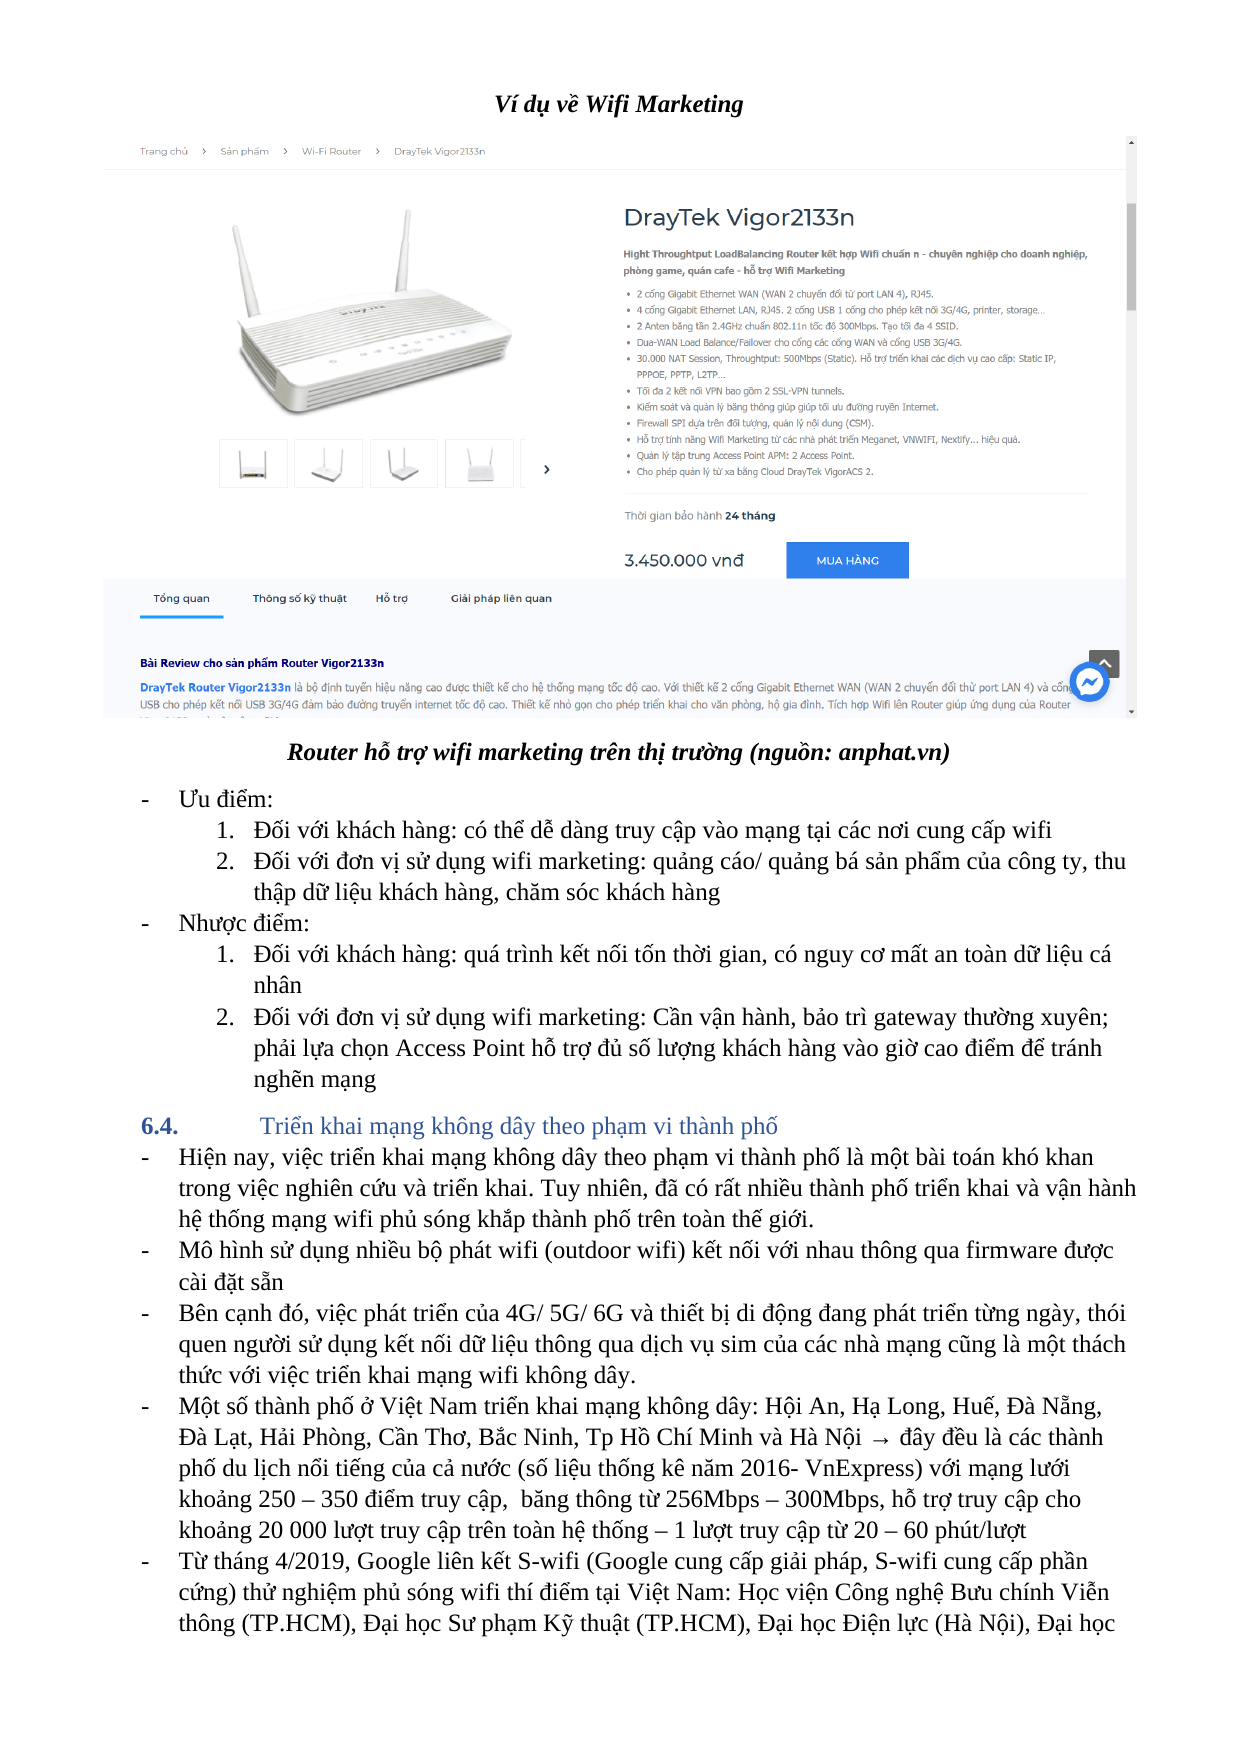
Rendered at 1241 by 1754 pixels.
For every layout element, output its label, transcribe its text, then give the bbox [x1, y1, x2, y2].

list Ưu điểm: [141, 784, 1137, 813]
list Đối với khách hàng: có thể dễ dàng truy cập vào mạng tại các nơi cung cấp wifi [216, 815, 1137, 844]
list Một số thành phố ở Việt Nam triển khai mạng không dây: Hội An, Hạ Long, Huế, Đà Nẵng, Đà Lạt, Hải Phòng, Cần Thơ, Bắc Ninh, Tp Hồ Chí Minh và Hà Nội → đây đều là các thành phố du lịch nổi tiếng của cả nước (số liệu thống kê năm 2016- VnExpress) với mạng lưới khoảng 250 – 350 điểm truy cập, băng thông từ 256Mbps – 300Mbps, hỗ trợ truy cập cho khoảng 20 000 lượt truy cập trên toàn hệ thống – 1 lượt truy cập từ 20 – 60 phút/lượt [141, 1391, 1137, 1544]
text Ví dụ về Wifi Marketing [103, 89, 1137, 117]
list Đối với đơn vị sử dụng wifi marketing: Cần vận hành, bảo trì gateway thường xuyên; phải lựa chọn Access Point hỗ trợ đủ số lượng khách hàng vào giờ cao điểm để tránh nghẽn mạng [216, 1002, 1137, 1092]
list Mô hình sử dụng nhiều bộ phát wifi (outdoor wifi) kết nối với nhau thông qua firmware được cài đặt sẵn [141, 1236, 1137, 1295]
subtitle Triển khai mạng không dây theo phạm vi thành phố [141, 1111, 1137, 1140]
list Đối với khách hàng: quá trình kết nối tốn thời gian, có nguy cơ mất an toàn dữ liệu cá nhân [216, 939, 1137, 999]
list Nhược điểm: [141, 908, 1137, 937]
picture [103, 136, 1137, 718]
list Đối với đơn vị sử dụng wifi marketing: quảng cáo/ quảng bá sản phẩm của công ty, thu thập dữ liệu khách hàng, chăm sóc khách hàng [216, 846, 1137, 906]
text Router hỗ trợ wifi marketing trên thị trường (nguồn: anphat.vn) [103, 737, 1137, 765]
list Hiện nay, việc triển khai mạng không dây theo phạm vi thành phố là một bài toán khó khan trong việc nghiên cứu và triển khai. Tuy nhiên, đã có rất nhiều thành phố triển khai và vận hành hệ thống mạng wifi phủ sóng khắp thành phố trên toàn thế giới. [141, 1142, 1137, 1233]
list Bên cạnh đó, việc phát triển của 4G/ 5G/ 6G và thiết bị di động đang phát triển từng ngày, thói quen người sử dụng kết nối dữ liệu thông qua dịch vụ sim của các nhà mạng cũng là một thách thức với việc triển khai mạng wifi không dây. [141, 1298, 1137, 1388]
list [141, 1546, 1137, 1637]
